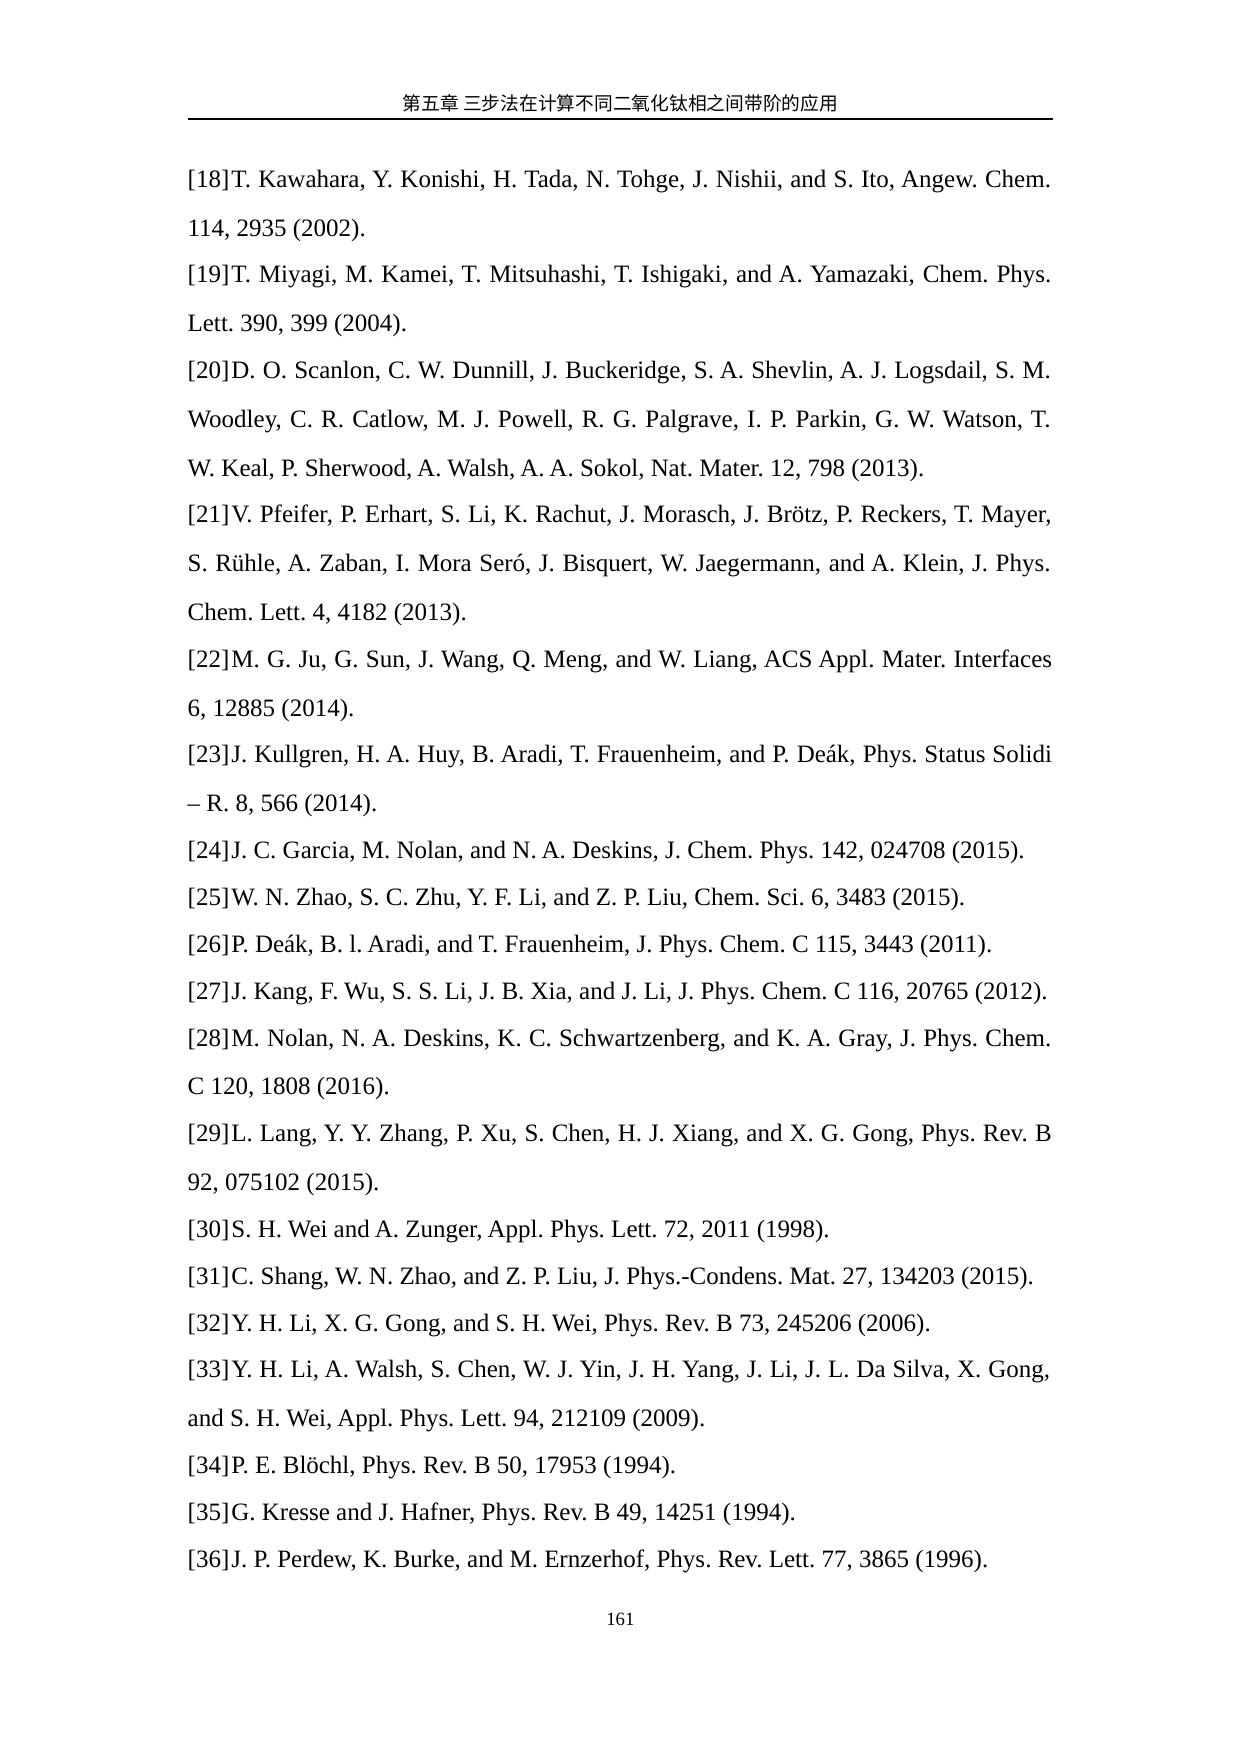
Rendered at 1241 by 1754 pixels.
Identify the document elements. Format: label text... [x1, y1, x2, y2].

text [35] G. Kresse and J. Hafner, Phys. Rev. B 49, 14251 (1994). [187, 1495, 1053, 1528]
text [22] M. G. Ju, G. Sun, J. Wang, Q. Meng, and W. Liang, ACS Appl. Mater. Interfaces 6, 12885 (2014). [187, 642, 1053, 723]
text [32] Y. H. Li, X. G. Gong, and S. H. Wei, Phys. Rev. B 73, 245206 (2006). [187, 1306, 1053, 1338]
text [31] C. Shang, W. N. Zhao, and Z. P. Liu, J. Phys.-Condens. Mat. 27, 134203 (2015). [187, 1259, 1053, 1291]
text [27] J. Kang, F. Wu, S. S. Li, J. B. Xia, and J. Li, J. Phys. Chem. C 116, 20765 (2012). [187, 974, 1053, 1006]
text [36] J. P. Perdew, K. Burke, and M. Ernzerhof, Phys. Rev. Lett. 77, 3865 (1996). [187, 1542, 1053, 1574]
text [21] V. Pfeifer, P. Erhart, S. Li, K. Rachut, J. Morasch, J. Brötz, P. Reckers, T. Mayer, S. Rühle, A. Zaban, I. Mora Seró, J. Bisquert, W. Jaegermann, and A. Klein, J. Phys. Chem. Lett. 4, 4182 (2013). [187, 498, 1053, 628]
text [20] D. O. Scanlon, C. W. Dunnill, J. Buckeridge, S. A. Shevlin, A. J. Logsdail, S. M. Woodley, C. R. Catlow, M. J. Powell, R. G. Palgrave, I. P. Parkin, G. W. Watson, T. W. Keal, P. Sherwood, A. Walsh, A. A. Sokol, Nat. Mater. 12, 798 (2013). [187, 353, 1053, 483]
text [29] L. Lang, Y. Y. Zhang, P. Xu, S. Chen, H. J. Xiang, and X. G. Gong, Phys. Rev. B 92, 075102 (2015). [187, 1116, 1053, 1198]
text [33] Y. H. Li, A. Walsh, S. Chen, W. J. Yin, J. H. Yang, J. Li, J. L. Da Silva, X. Gong, and S. H. Wei, Appl. Phys. Lett. 94, 212109 (2009). [187, 1353, 1053, 1434]
text [24] J. C. Garcia, M. Nolan, and N. A. Deskins, J. Chem. Phys. 142, 024708 (2015). [187, 833, 1053, 866]
text [23] J. Kullgren, H. A. Huy, B. Aradi, T. Frauenheim, and P. Deák, Phys. Status Solidi – R. 8, 566 (2014). [187, 738, 1053, 819]
text [30] S. H. Wei and A. Zunger, Appl. Phys. Lett. 72, 2011 (1998). [187, 1212, 1053, 1244]
text [28] M. Nolan, N. A. Deskins, K. C. Schwartzenberg, and K. A. Gray, J. Phys. Chem. C 120, 1808 (2016). [187, 1021, 1053, 1102]
text [19] T. Miyagi, M. Kamei, T. Mitsuhashi, T. Ishigaki, and A. Yamazaki, Chem. Phys. Lett. 390, 399 (2004). [187, 258, 1053, 339]
text [34] P. E. Blöchl, Phys. Rev. B 50, 17953 (1994). [187, 1448, 1053, 1481]
text [26] P. Deák, B. l. Aradi, and T. Frauenheim, J. Phys. Chem. C 115, 3443 (2011). [187, 927, 1053, 959]
text [18] T. Kawahara, Y. Konishi, H. Tada, N. Tohge, J. Nishii, and S. Ito, Angew. Chem. 114, 2935 (2002). [187, 162, 1053, 243]
text [25] W. N. Zhao, S. C. Zhu, Y. F. Li, and Z. P. Liu, Chem. Sci. 6, 3483 (2015). [187, 880, 1053, 913]
